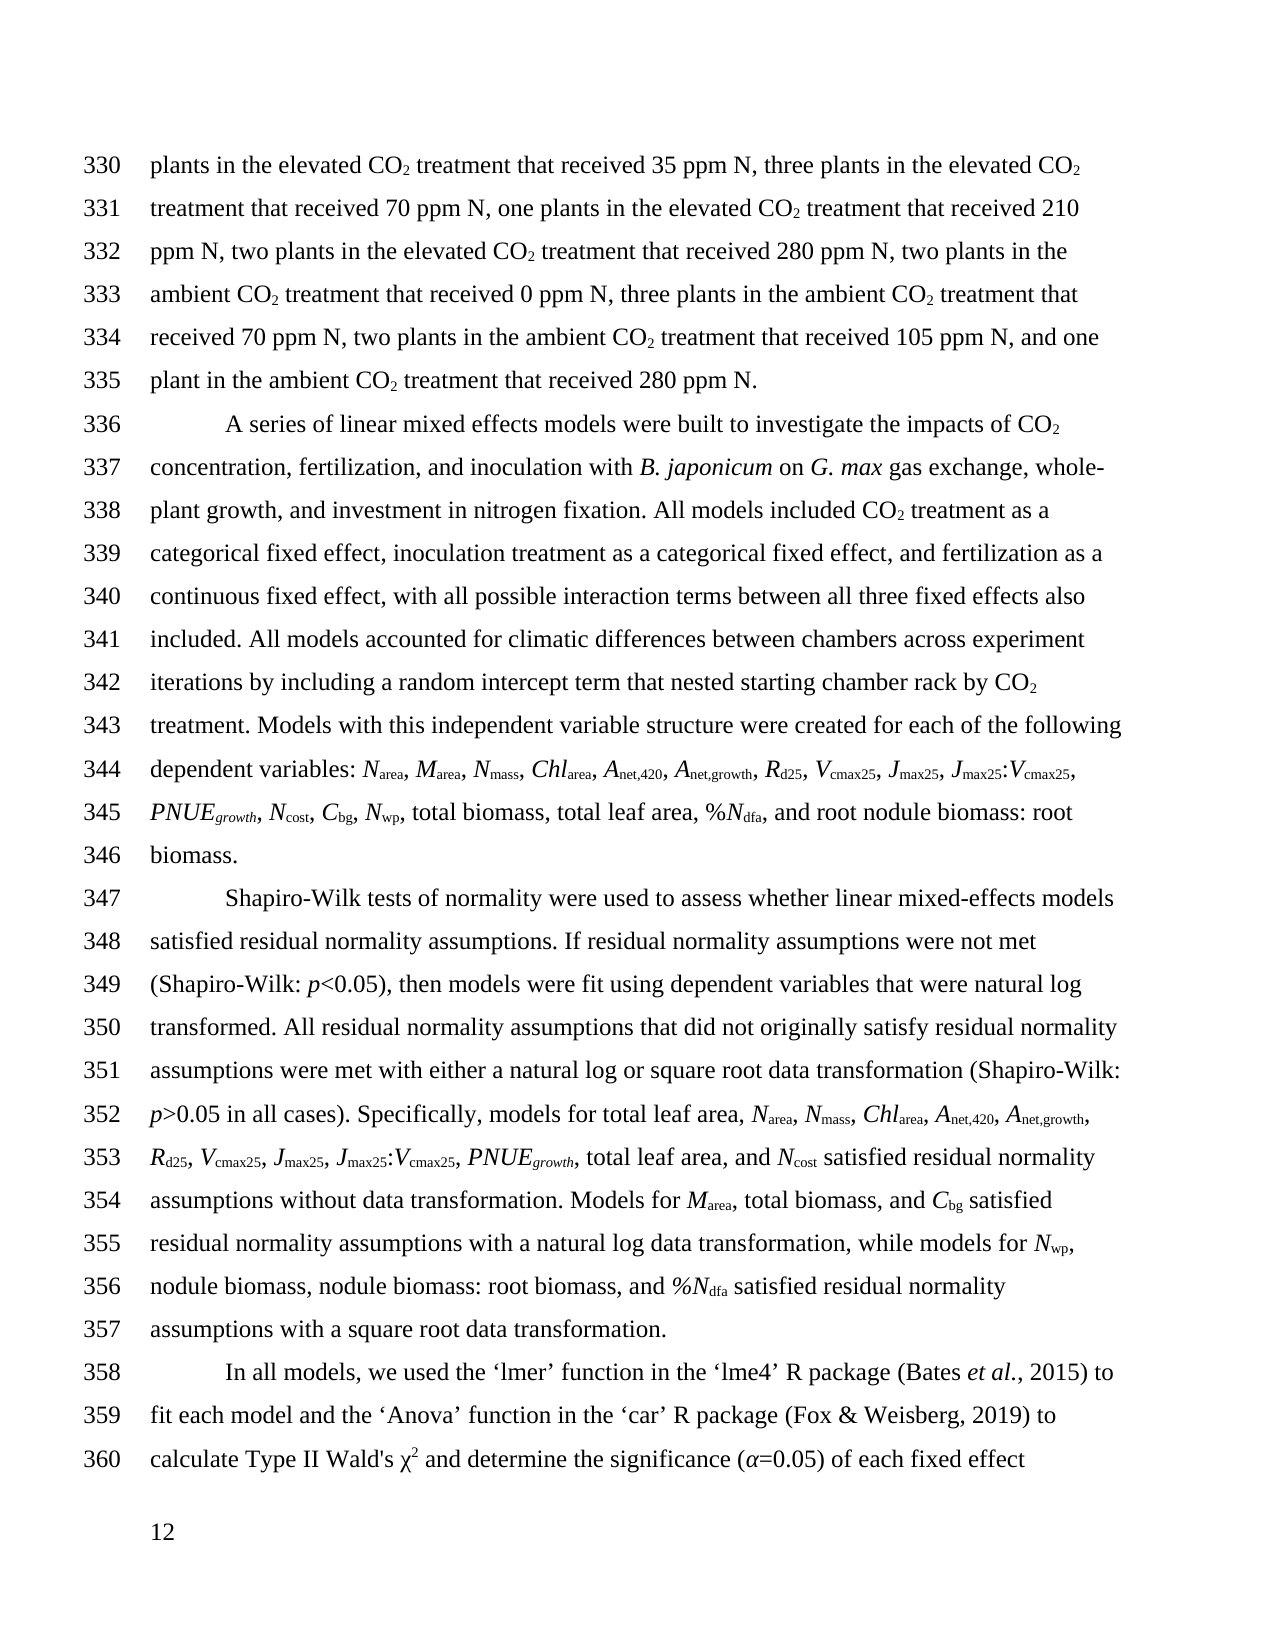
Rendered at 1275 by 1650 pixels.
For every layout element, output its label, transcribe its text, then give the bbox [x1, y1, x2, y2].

text A series of linear mixed effects models were built to investigate the impacts of CO2 concentration, fertilization, and inoculation with B. japonicum on G. max gas exchange, whole-plant growth, and investment in nitrogen fixation. All models included CO2 treatment as a categorical fixed effect, inoculation treatment as a categorical fixed effect, and fertilization as a continuous fixed effect, with all possible interaction terms between all three fixed effects also included. All models accounted for climatic differences between chambers across experiment iterations by including a random intercept term that nested starting chamber rack by CO2 treatment. Models with this independent variable structure were created for each of the following dependent variables: Narea, Marea, Nmass, Chlarea, Anet,420, Anet,growth, Rd25, Vcmax25, Jmax25, Jmax25:Vcmax25, PNUEgrowth, Ncost, Cbg, Nwp, total biomass, total leaf area, %Ndfa, and root nodule biomass: root biomass. [150, 409, 1125, 869]
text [150, 150, 1125, 394]
text Shapiro-Wilk tests of normality were used to assess whether linear mixed-effects models satisfied residual normality assumptions. If residual normality assumptions were not met (Shapiro-Wilk: p<0.05), then models were fit using dependent variables that were natural log transformed. All residual normality assumptions that did not originally satisfy residual normality assumptions were met with either a natural log or square root data transformation (Shapiro-Wilk: p>0.05 in all cases). Specifically, models for total leaf area, Narea, Nmass, Chlarea, Anet,420, Anet,growth, Rd25, Vcmax25, Jmax25, Jmax25:Vcmax25, PNUEgrowth, total leaf area, and Ncost satisfied residual normality assumptions without data transformation. Models for Marea, total biomass, and Cbg satisfied residual normality assumptions with a natural log data transformation, while models for Nwp, nodule biomass, nodule biomass: root biomass, and %Ndfa satisfied residual normality assumptions with a square root data transformation. [150, 883, 1125, 1343]
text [150, 1357, 1125, 1472]
